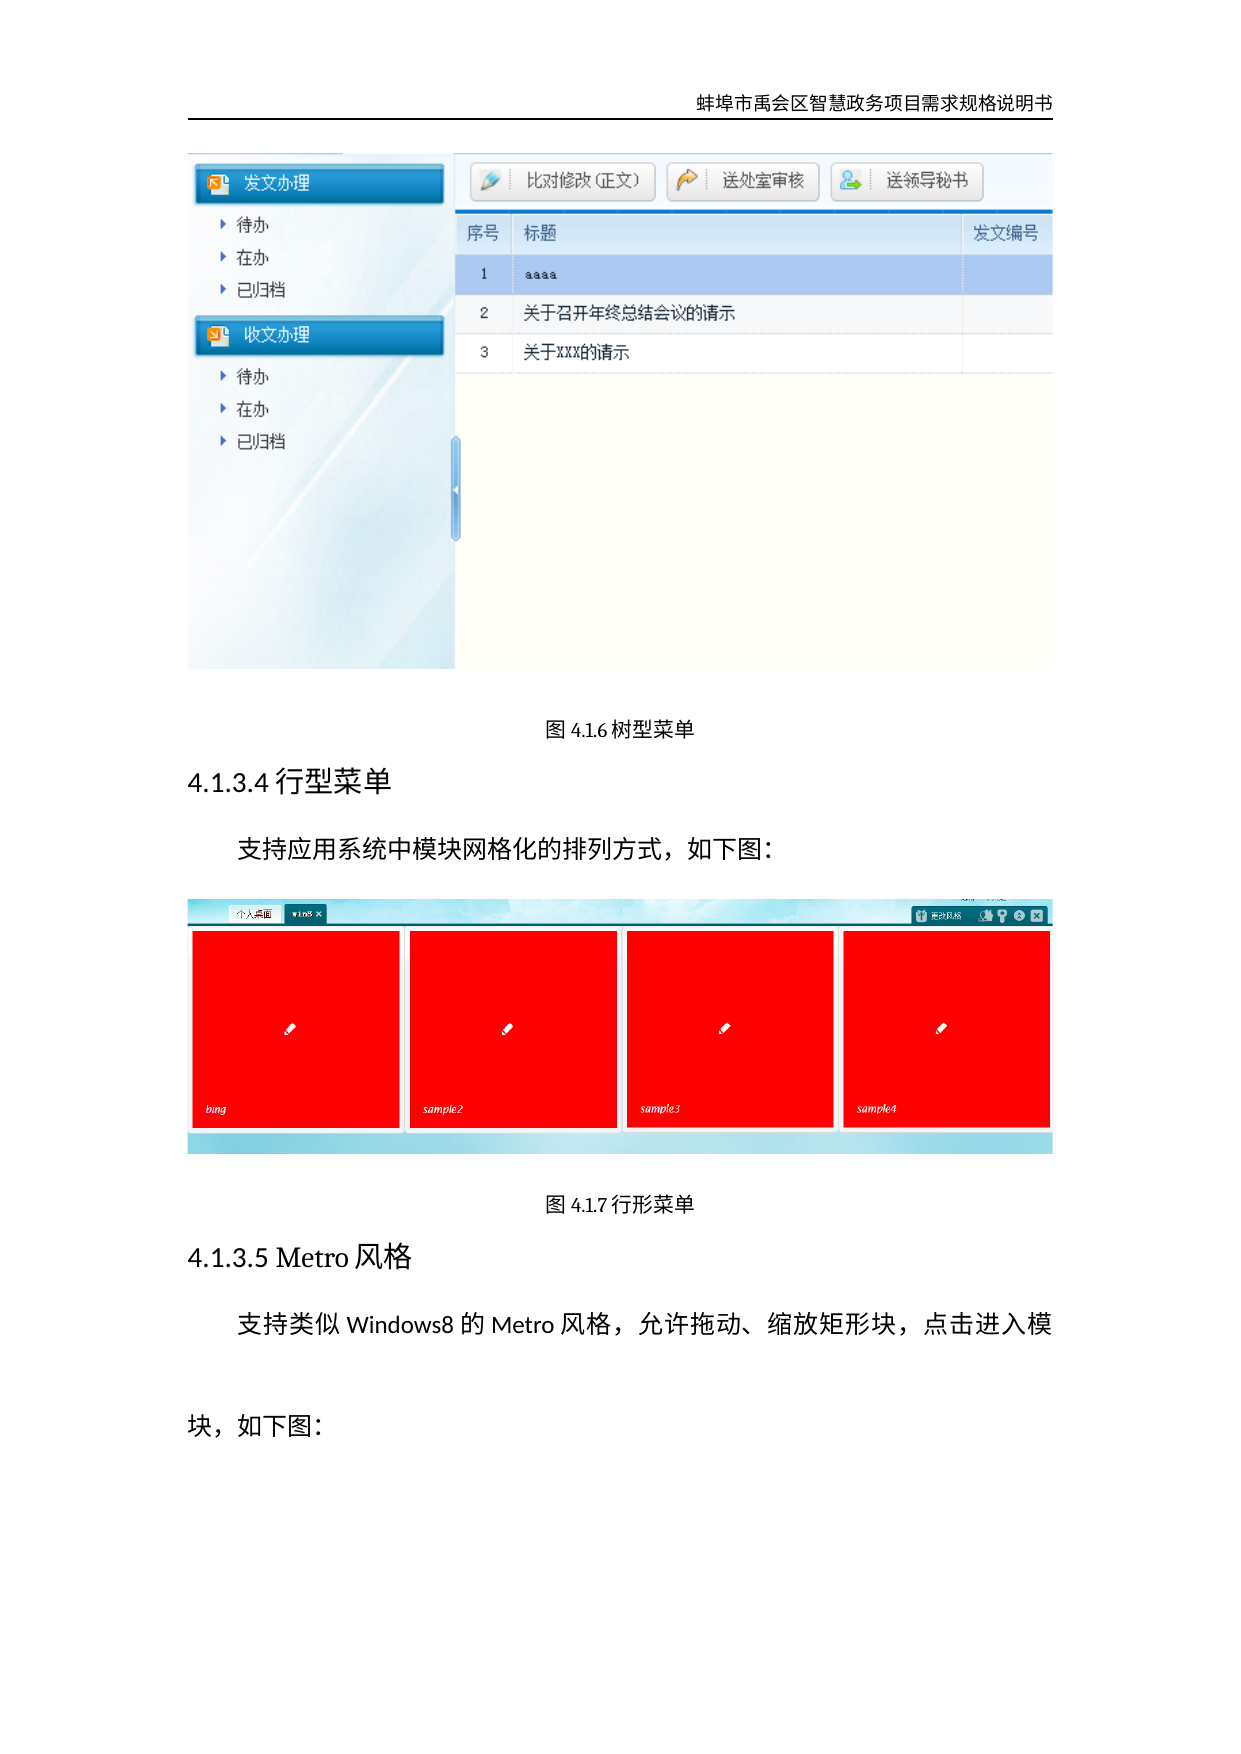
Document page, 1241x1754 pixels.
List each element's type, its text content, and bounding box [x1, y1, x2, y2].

picture [187, 153, 1053, 669]
text 支持应用系统中模块网格化的排列方式，如下图： [187, 813, 1053, 881]
subtitle Metro风格 [187, 1220, 1053, 1288]
subtitle 行型菜单 [187, 746, 1053, 813]
text 支持类似Windows8的Metro风格，允许拖动、缩放矩形块，点击进入模块，如下图： [187, 1288, 1053, 1458]
picture [187, 899, 1053, 1154]
